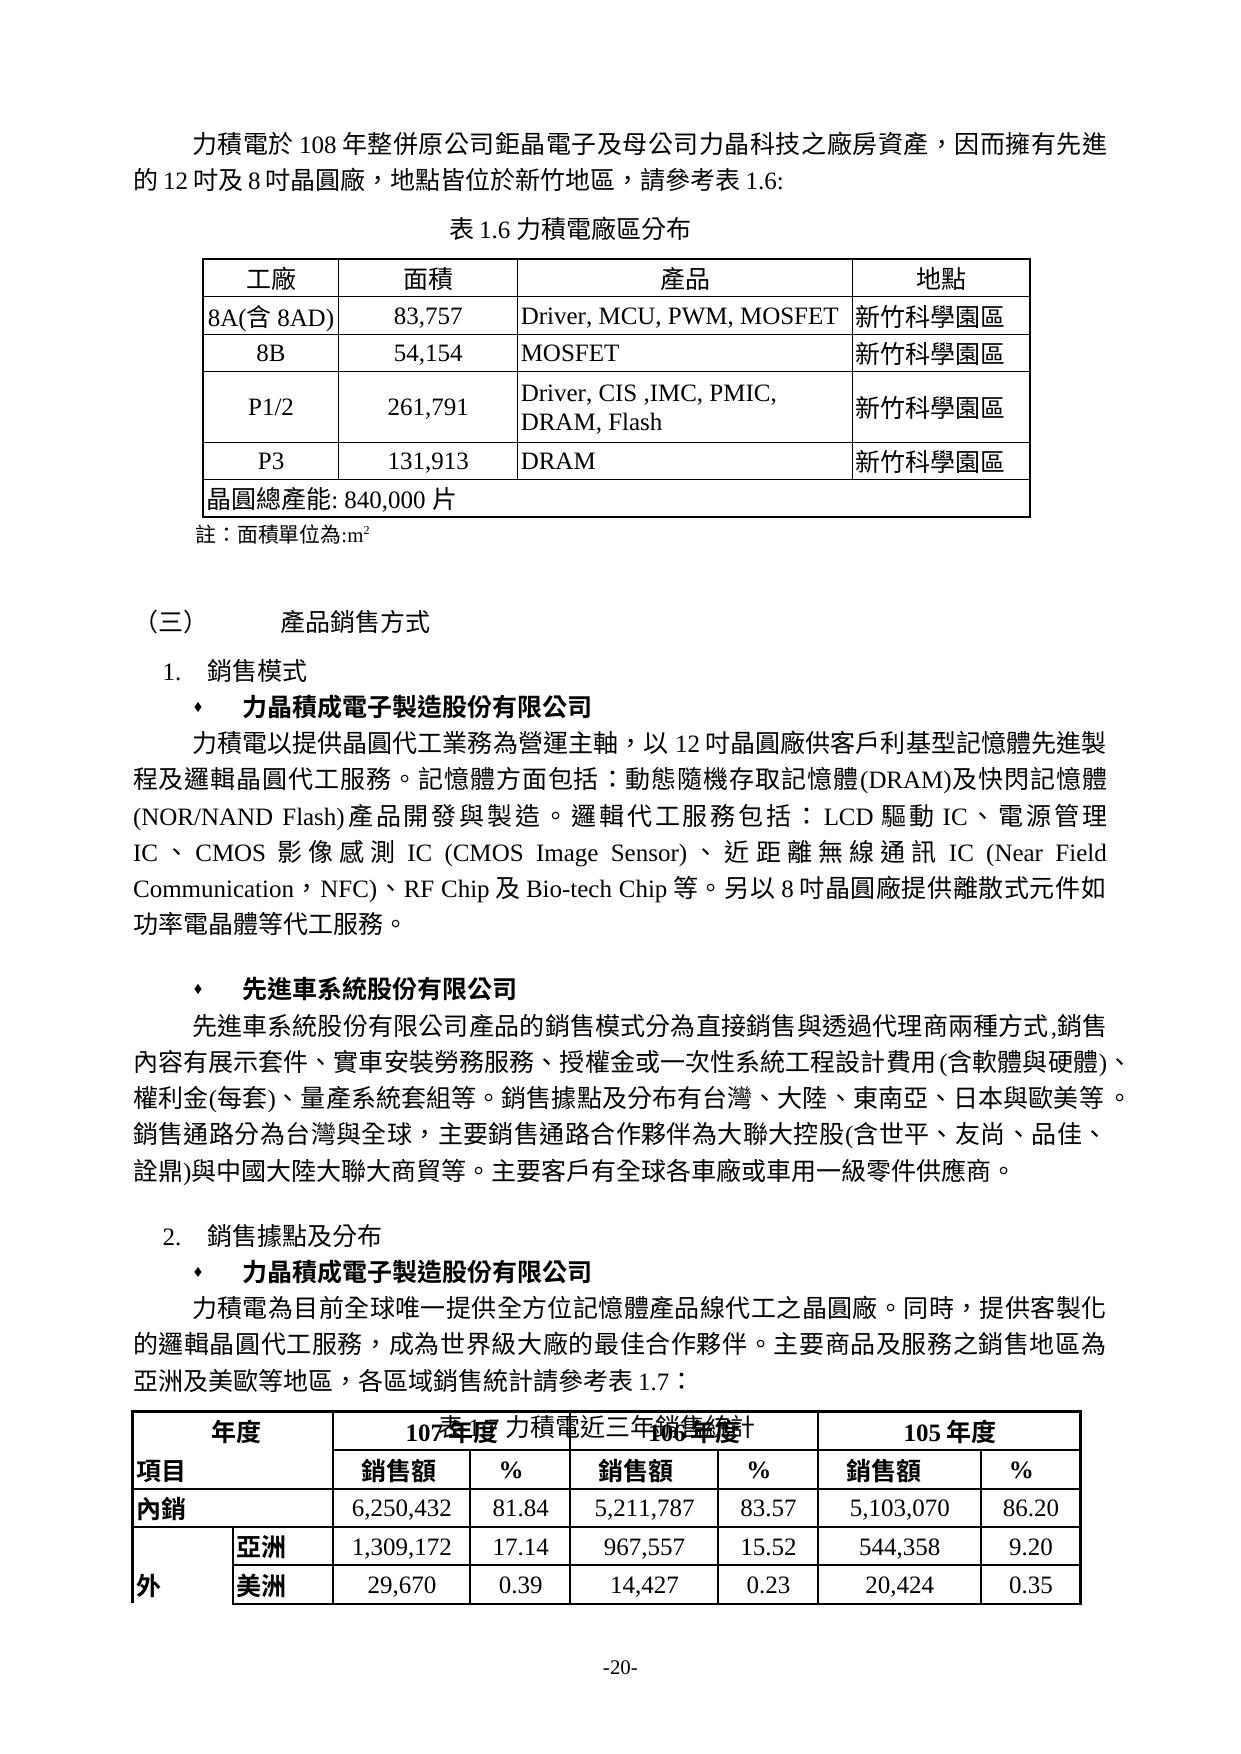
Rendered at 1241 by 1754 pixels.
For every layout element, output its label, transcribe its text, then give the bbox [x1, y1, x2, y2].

table_cell P3 [204, 443, 338, 479]
text 力積電於108年整併原公司鉅晶電子及母公司力晶科技之廠房資產，因而擁有先進的12吋及8吋晶圓廠，地點皆位於新竹地區，請參考表1.6: [133, 124, 1107, 197]
table_header 地點 [853, 260, 1029, 296]
table_header 106年度 [571, 1413, 817, 1449]
table_cell 83.57 [719, 1490, 817, 1526]
list 產品銷售方式 [133, 602, 1107, 638]
table_cell % [719, 1451, 817, 1487]
table_cell 0.39 [471, 1566, 569, 1602]
table_header 107年度 [334, 1413, 569, 1449]
table_cell 81.84 [471, 1490, 569, 1526]
text 先進車系統股份有限公司產品的銷售模式分為直接銷售與透過代理商兩種方式,銷售內容有展示套件、實車安裝勞務服務、授權金或一次性系統工程設計費用(含軟體與硬體)、權利金(每套)、量產系統套組等。銷售據點及分布有台灣、大陸、東南亞、日本與歐美等。銷售通路分為台灣與全球，主要銷售通路合作夥伴為大聯大控股(含世平、友尚、品佳、詮鼎)與中國大陸大聯大商貿等。主要客戶有全球各車廠或車用一級零件供應商。 [133, 1006, 1107, 1187]
table_cell Driver, MCU, PWM, MOSFET [518, 297, 852, 333]
table_cell 86.20 [982, 1490, 1079, 1526]
table_cell 29,670 [334, 1566, 469, 1602]
table_cell 83,757 [339, 297, 517, 333]
text 力積電為目前全球唯一提供全方位記憶體產品線代工之晶圓廠。同時，提供客製化的邏輯晶圓代工服務，成為世界級大廠的最佳合作夥伴。主要商品及服務之銷售地區為亞洲及美歐等地區，各區域銷售統計請參考表1.7： [133, 1288, 1107, 1397]
list 力晶積成電子製造股份有限公司 [192, 687, 1107, 723]
table_cell 新竹科學園區 [853, 297, 1029, 333]
table_cell 15.52 [719, 1528, 817, 1564]
table_cell 1,309,172 [334, 1528, 469, 1564]
list 力晶積成電子製造股份有限公司 [192, 1252, 1107, 1288]
table_cell 54,154 [339, 335, 517, 371]
table_cell 0.35 [982, 1566, 1079, 1602]
table_cell 美洲 [234, 1566, 332, 1602]
table_cell 外 [134, 1564, 232, 1602]
table_cell 新竹科學園區 [853, 443, 1029, 479]
table_cell 14,427 [571, 1566, 717, 1602]
table_header 面積 [339, 260, 517, 296]
table_cell 亞洲 [234, 1528, 332, 1564]
table_cell 131,913 [339, 443, 517, 479]
table_cell 261,791 [339, 372, 517, 442]
text 表1.6 力積電廠區分布 [133, 209, 1007, 245]
table_cell 544,358 [819, 1528, 980, 1564]
table_cell P1/2 [204, 372, 338, 442]
table_cell 新竹科學園區 [853, 372, 1029, 442]
table_cell 銷售額 [819, 1451, 980, 1487]
list 銷售據點及分布 [162, 1216, 1107, 1252]
table_cell Driver, CIS ,IMC, PMIC, DRAM, Flash [518, 372, 852, 442]
table_header 產品 [518, 260, 852, 296]
table_cell % [982, 1451, 1079, 1487]
table_cell 967,557 [571, 1528, 717, 1564]
table_header 105年度 [819, 1413, 1079, 1449]
table_cell [134, 1528, 232, 1564]
table_cell MOSFET [518, 335, 852, 371]
table_cell 0.23 [719, 1566, 817, 1602]
table_cell 銷售額 [571, 1451, 717, 1487]
table_header 年度 [134, 1413, 332, 1449]
list 銷售模式 [162, 651, 1107, 687]
table_cell 6,250,432 [334, 1490, 469, 1526]
table_cell 晶圓總產能: 840,000 片 [204, 480, 1029, 516]
table_cell 20,424 [819, 1566, 980, 1602]
table_cell % [471, 1451, 569, 1487]
table_cell 新竹科學園區 [853, 335, 1029, 371]
table_cell 17.14 [471, 1528, 569, 1564]
table_cell DRAM [518, 443, 852, 479]
table_cell 5,211,787 [571, 1490, 717, 1526]
table_cell 項目 [134, 1449, 332, 1487]
list 先進車系統股份有限公司 [192, 970, 1107, 1006]
text 力積電以提供晶圓代工業務為營運主軸，以12吋晶圓廠供客戶利基型記憶體先進製程及邏輯晶圓代工服務。記憶體方面包括：動態隨機存取記憶體(DRAM)及快閃記憶體(NOR/NAND Flash)產品開發與製造。邏輯代工服務包括：LCD驅動IC、電源管理IC、CMOS影像感測IC (CMOS Image Sensor)、近距離無線通訊IC (Near Field Communication，NFC)、RF Chip及Bio-tech Chip等。另以8吋晶圓廠提供離散式元件如功率電晶體等代工服務。 [133, 723, 1107, 941]
table_cell 8B [204, 335, 338, 371]
table_cell 9.20 [982, 1528, 1079, 1564]
table_cell 內銷 [134, 1490, 332, 1526]
table_cell 5,103,070 [819, 1490, 980, 1526]
table_cell 銷售額 [334, 1451, 469, 1487]
table_header 工廠 [204, 260, 338, 296]
table_cell 8A(含 8AD) [204, 297, 338, 333]
text 註：面積單位為:m2 [133, 518, 1024, 548]
